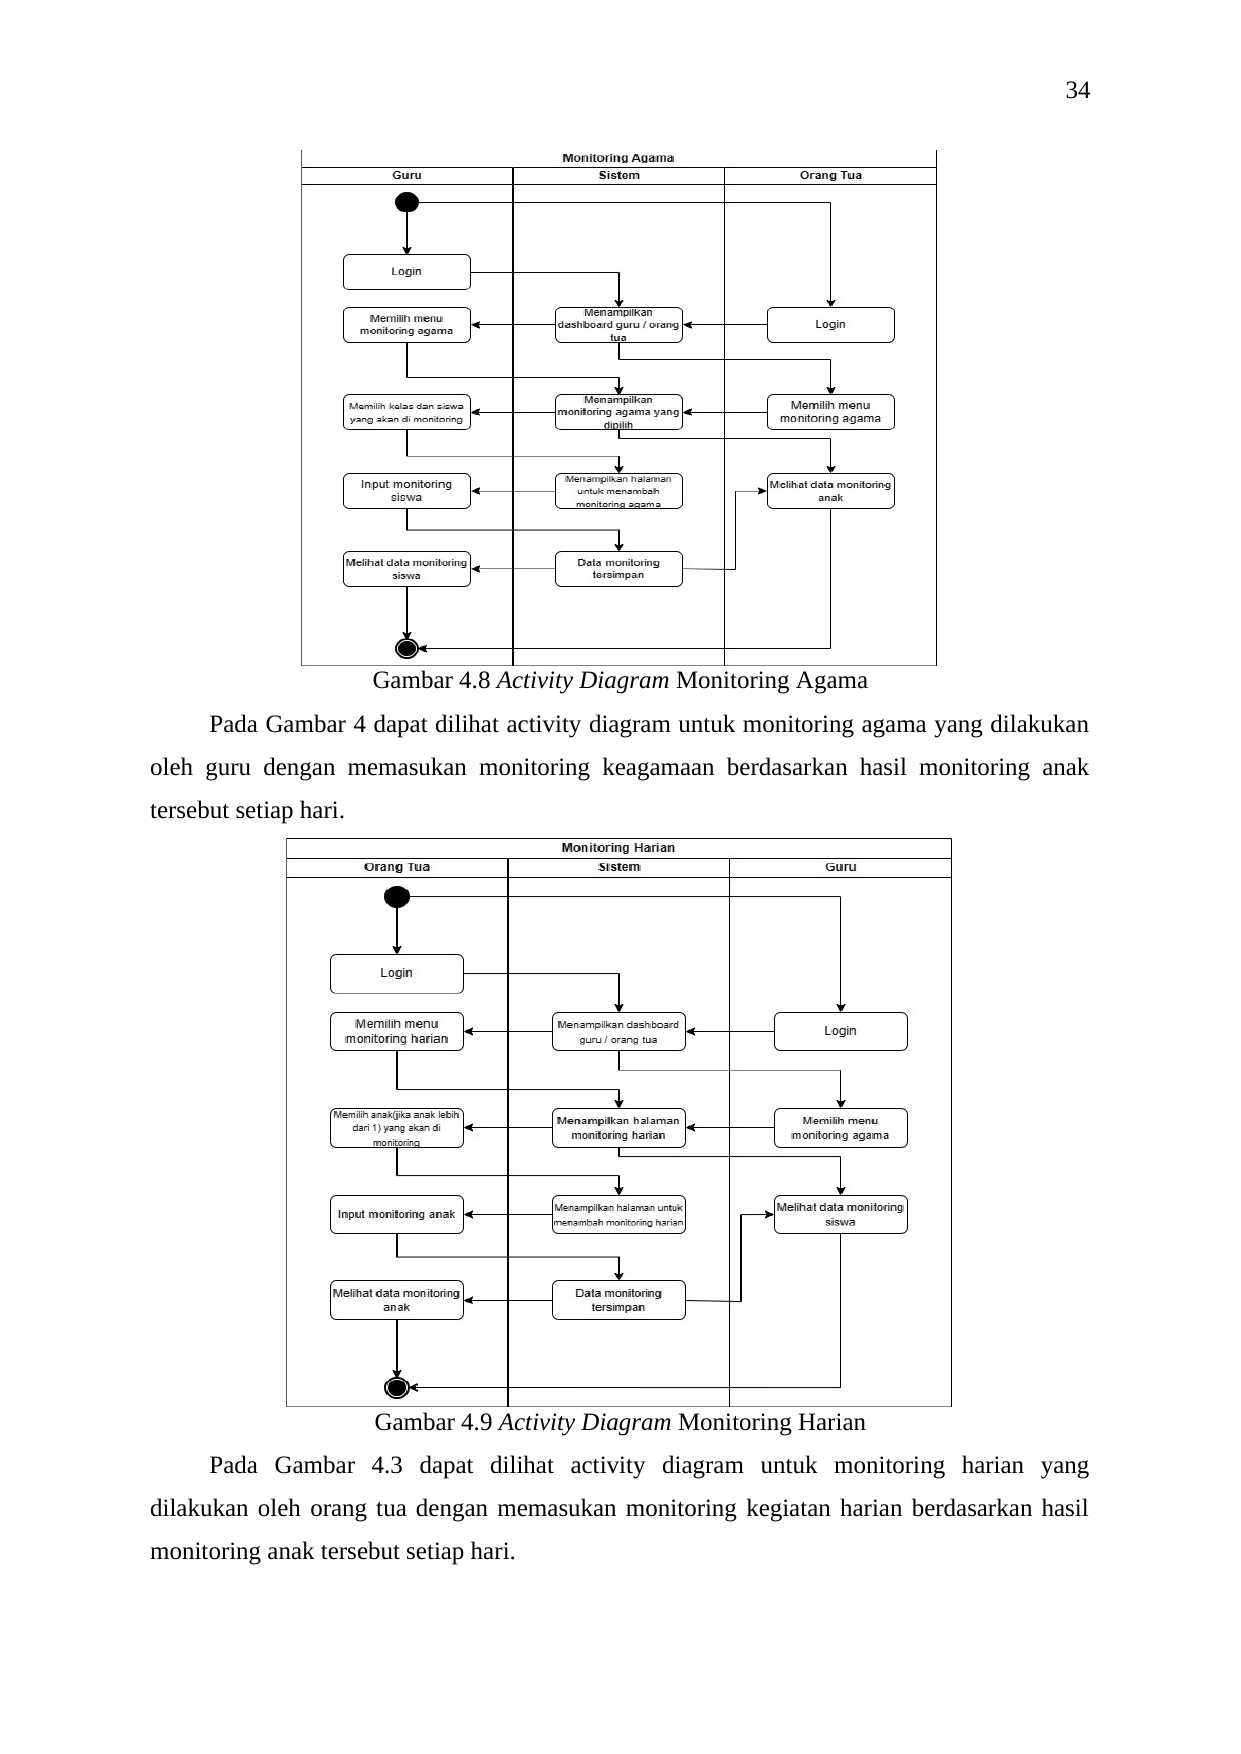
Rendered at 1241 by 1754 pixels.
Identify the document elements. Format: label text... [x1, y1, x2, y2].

text Pada Gambar 4.3 dapat dilihat activity diagram untuk monitoring harian yang dilakukan oleh orang tua dengan memasukan monitoring kegiatan harian berdasarkan hasil monitoring anak tersebut setiap hari. [150, 1450, 1090, 1565]
text Pada Gambar 4 dapat dilihat activity diagram untuk monitoring agama yang dilakukan oleh guru dengan memasukan monitoring keagamaan berdasarkan hasil monitoring anak tersebut setiap hari. [150, 709, 1090, 824]
picture [301, 150, 939, 666]
picture [286, 838, 954, 1407]
